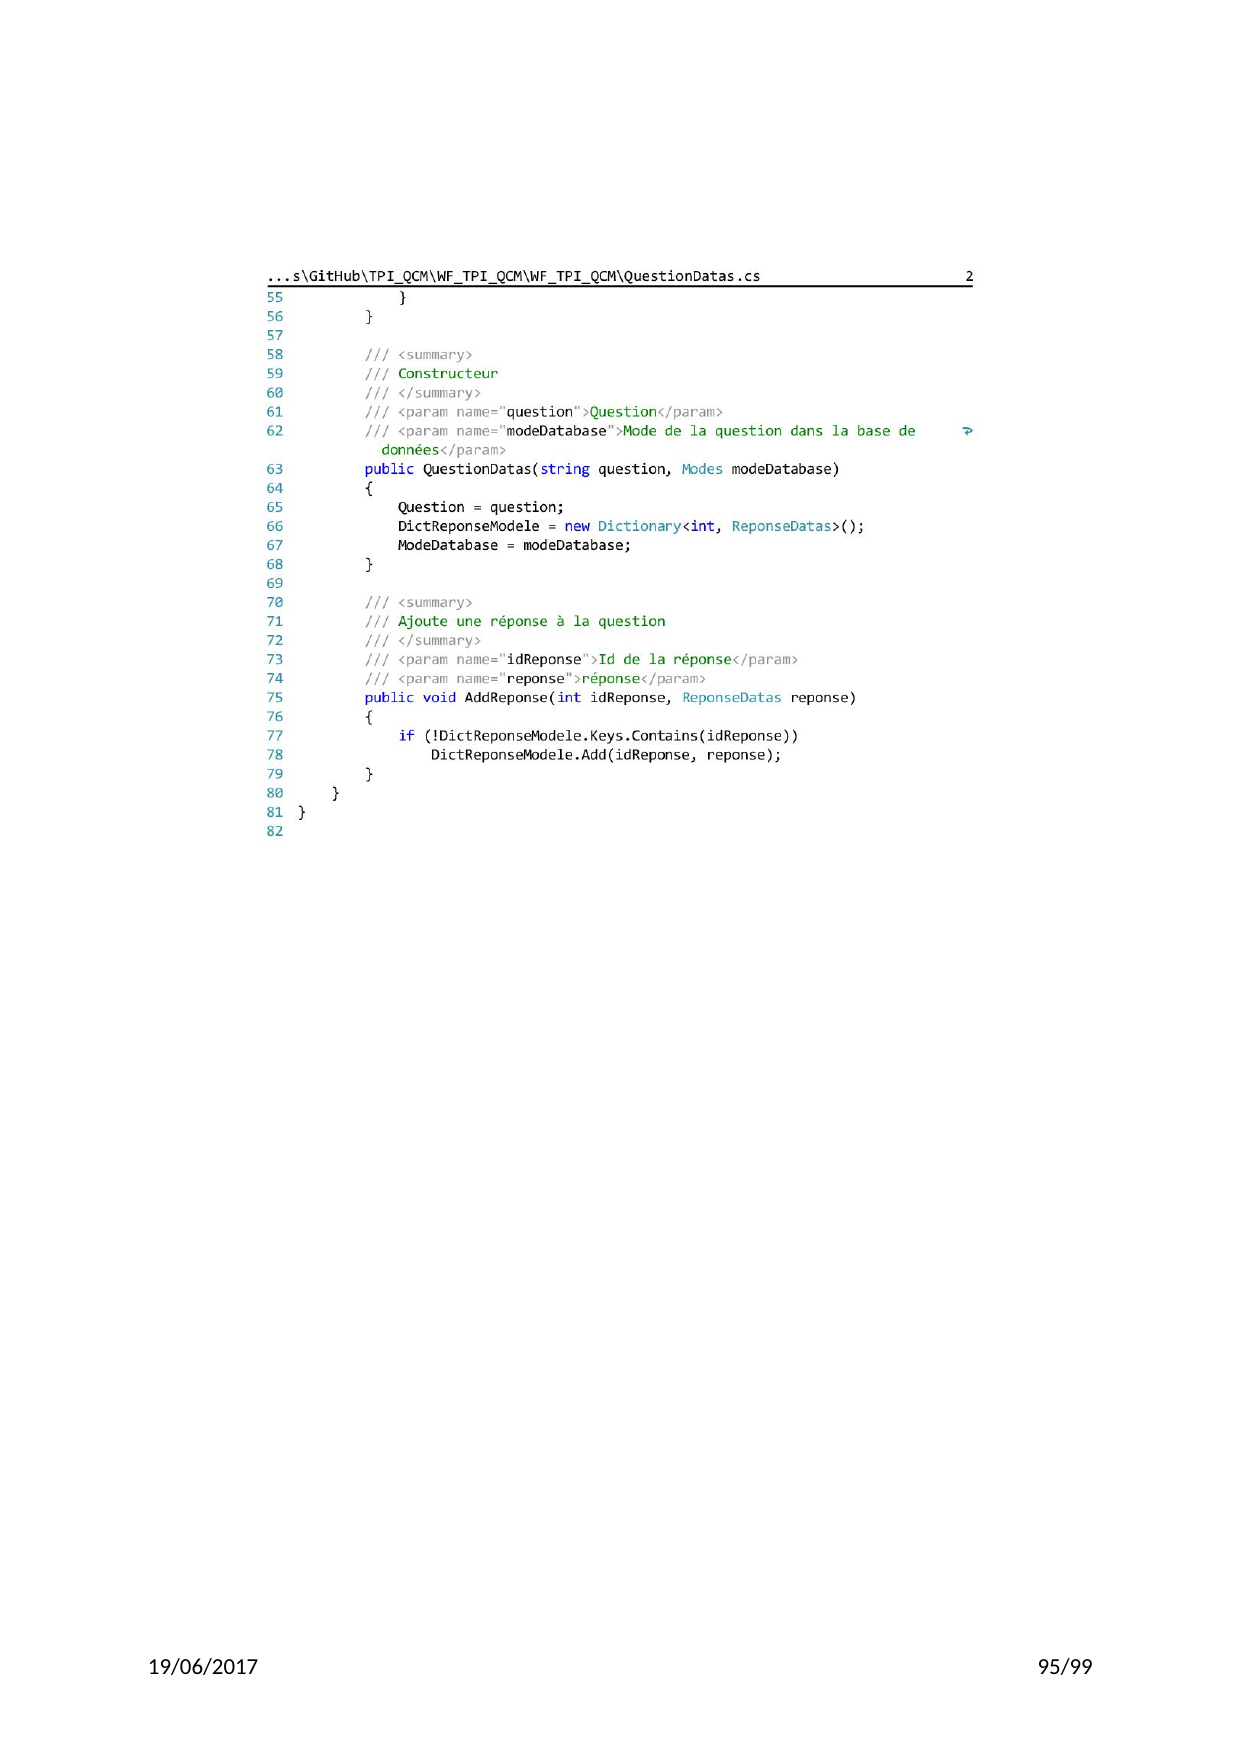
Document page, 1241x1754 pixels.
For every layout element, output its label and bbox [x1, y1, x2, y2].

picture [147, 147, 1093, 1484]
